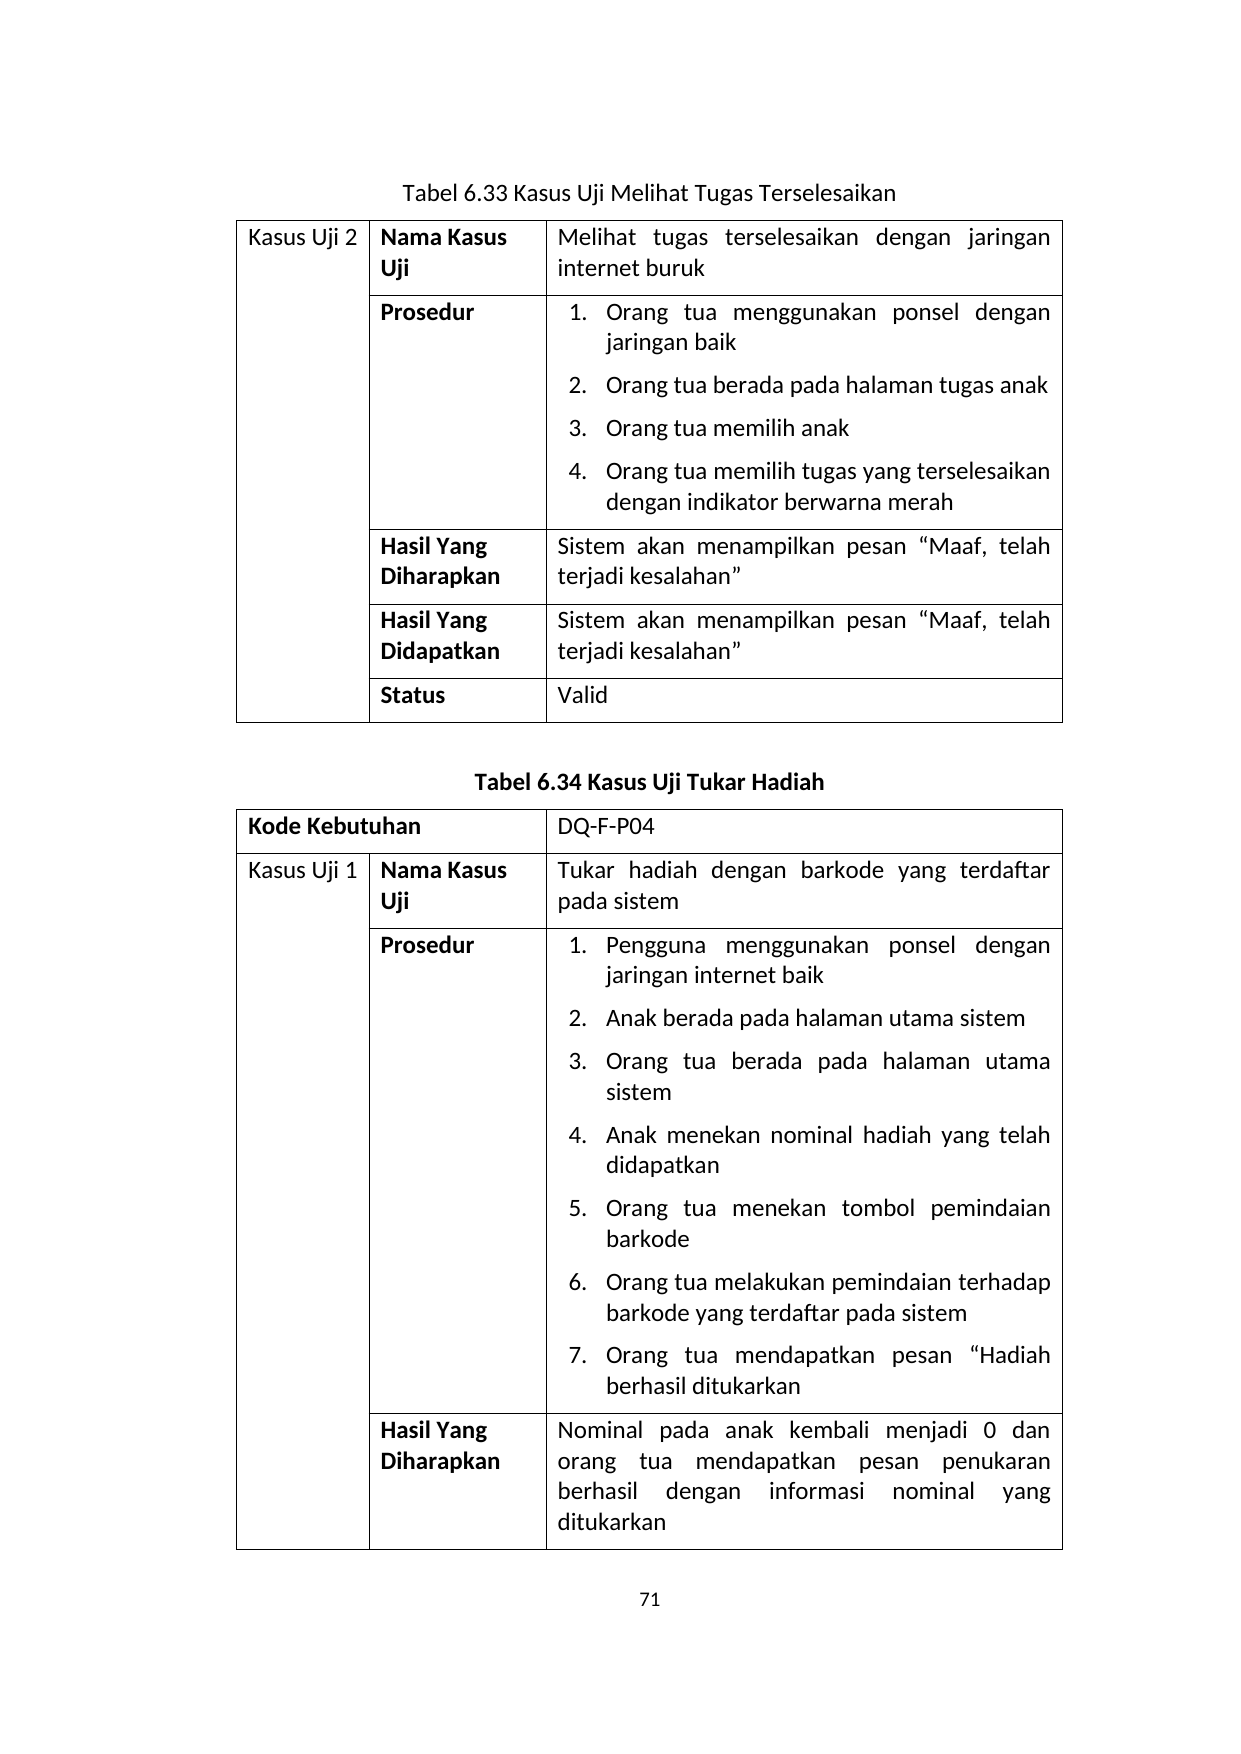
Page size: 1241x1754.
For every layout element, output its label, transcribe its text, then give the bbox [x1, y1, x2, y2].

table_cell Hasil Yang Diharapkan [370, 530, 546, 603]
table_header Kasus Uji 2 [237, 221, 369, 722]
table_cell Prosedur [370, 929, 546, 1413]
table_cell Nama Kasus Uji [370, 854, 546, 928]
table_cell Prosedur [370, 296, 546, 529]
table_cell Pengguna menggunakan ponsel dengan jaringan internet baik Anak berada pada halaman utama sistem Orang tua berada pada halaman utama sistem Anak menekan nominal hadiah yang telah didapatkan Orang tua menekan tombol pemindaian barkode Orang tua melakukan pemindaian terhadap barkode yang terdaftar pada sistem Orang tua mendapatkan pesan “Hadiah berhasil ditukarkan [547, 929, 1062, 1413]
table_header DQ-F-P04 [547, 810, 1062, 853]
table_cell Valid [547, 679, 1062, 722]
table_header Nama Kasus Uji [370, 221, 546, 295]
table_header Kode Kebutuhan [237, 810, 546, 853]
table_cell Sistem akan menampilkan pesan “Maaf, telah terjadi kesalahan” [547, 605, 1062, 678]
table_cell Hasil Yang Didapatkan [370, 605, 546, 678]
table_cell Kasus Uji 1 [237, 854, 369, 1549]
table_cell Nominal pada anak kembali menjadi 0 dan orang tua mendapatkan pesan penukaran berhasil dengan informasi nominal yang ditukarkan [547, 1414, 1062, 1549]
table_cell Hasil Yang Diharapkan [370, 1414, 546, 1549]
table_header Melihat tugas terselesaikan dengan jaringan internet buruk [547, 221, 1062, 295]
table_cell Tukar hadiah dengan barkode yang terdaftar pada sistem [547, 854, 1062, 928]
table_cell Status [370, 679, 546, 722]
table_cell Sistem akan menampilkan pesan “Maaf, telah terjadi kesalahan” [547, 530, 1062, 603]
